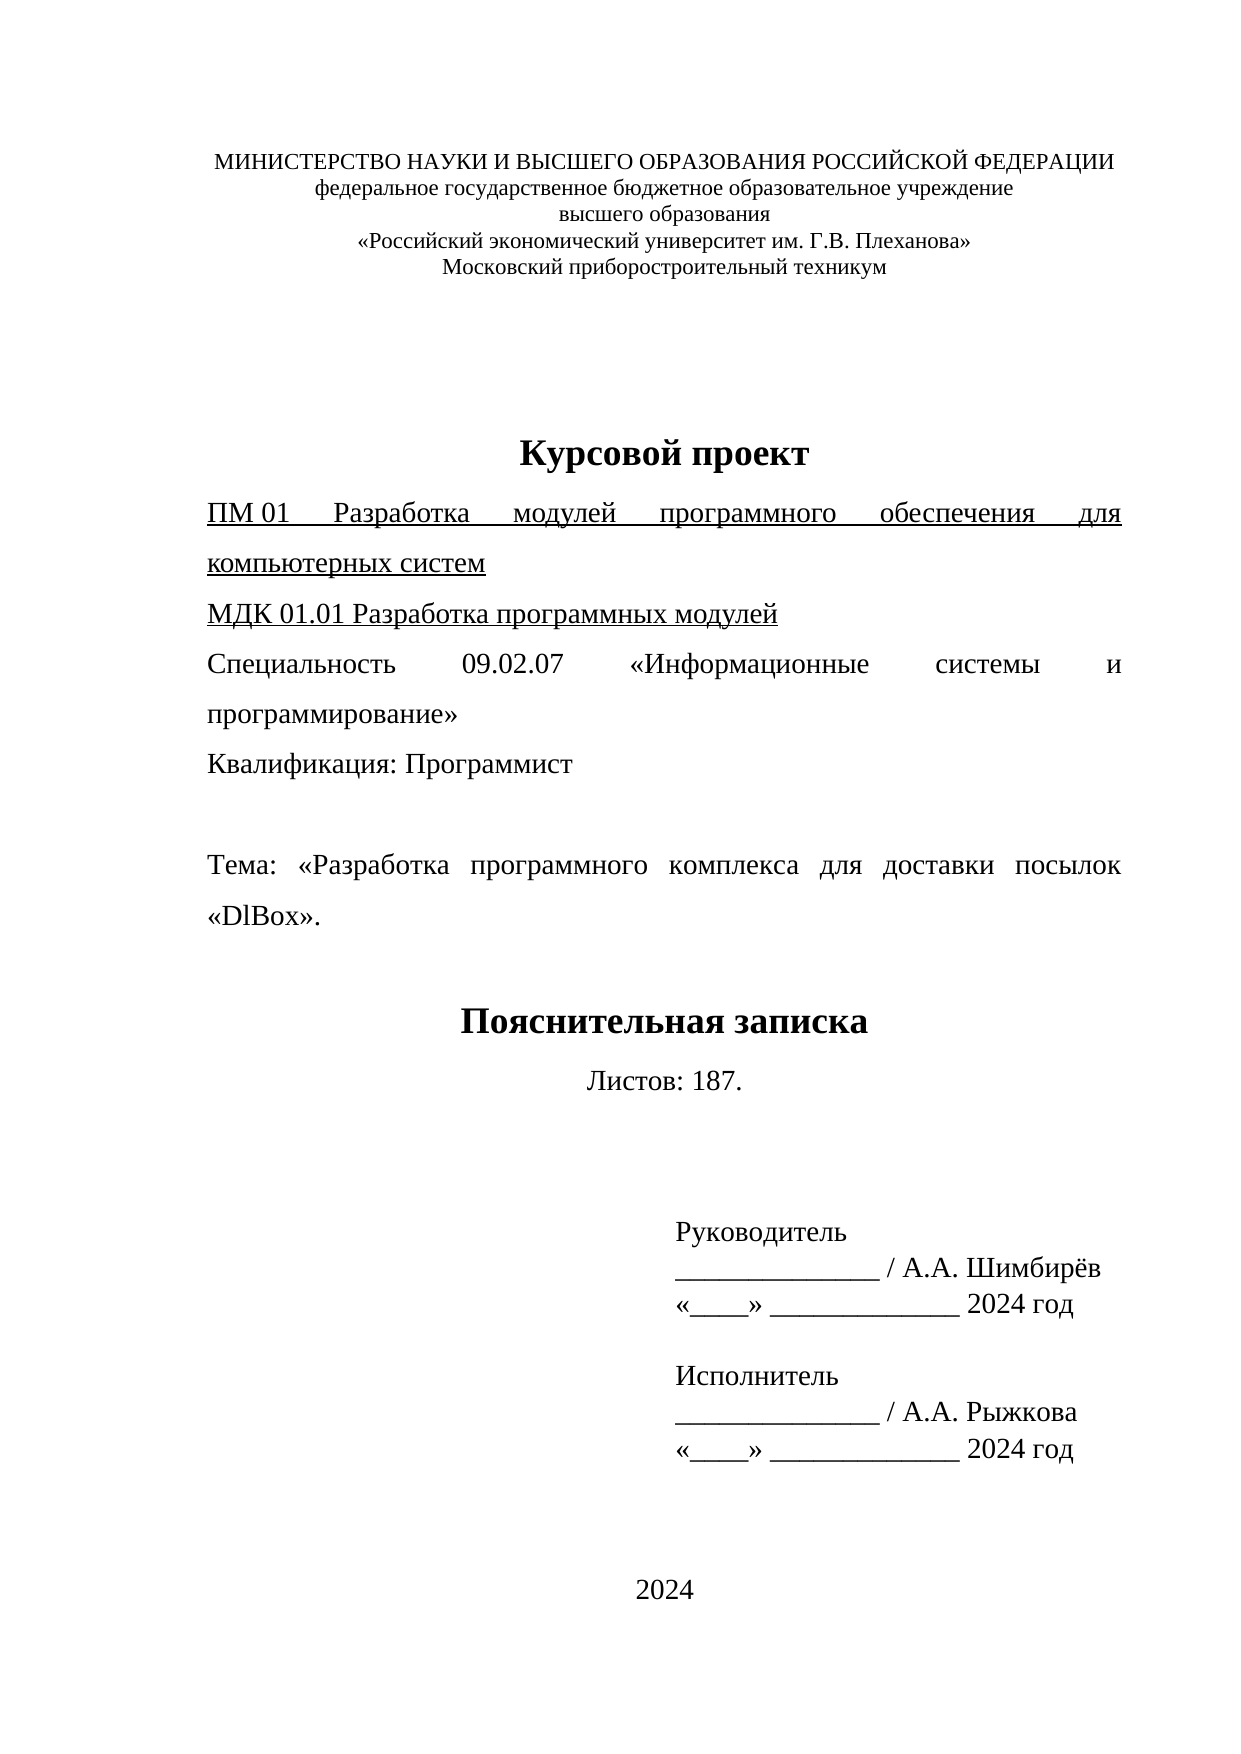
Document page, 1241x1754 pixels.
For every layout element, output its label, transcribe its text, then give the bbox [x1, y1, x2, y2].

text Листов: 187. [207, 1063, 1122, 1096]
text Тема: «Разработка программного комплекса для доставки посылок «DlBox». [207, 847, 1122, 931]
text 2024 [207, 1572, 1122, 1606]
text Квалификация: Программист [207, 747, 1122, 780]
text Пояснительная записка [207, 998, 1122, 1041]
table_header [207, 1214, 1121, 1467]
text Московский приборостроительный техникум [207, 253, 1122, 279]
text федеральное государственное бюджетное образовательное учреждение [207, 174, 1122, 200]
text ПМ 01 Разработка модулей программного обеспечения для компьютерных систем [207, 495, 1122, 524]
text Курсовой проект [207, 430, 1122, 473]
text высшего образования [207, 200, 1122, 227]
text «Российский экономический университет им. Г.В. Плеханова» [207, 227, 1122, 253]
text Специальность 09.02.07 «Информационные системы и программирование» [207, 646, 1122, 730]
text МДК 01.01 Разработка программных модулей [207, 596, 1122, 629]
text ПМ 01 Разработка модулей программного обеспечения для компьютерных систем [207, 526, 1122, 579]
text МИНИСТЕРСТВО НАУКИ И ВЫСШЕГО ОБРАЗОВАНИЯ РОССИЙСКОЙ ФЕДЕРАЦИИ [207, 148, 1122, 174]
